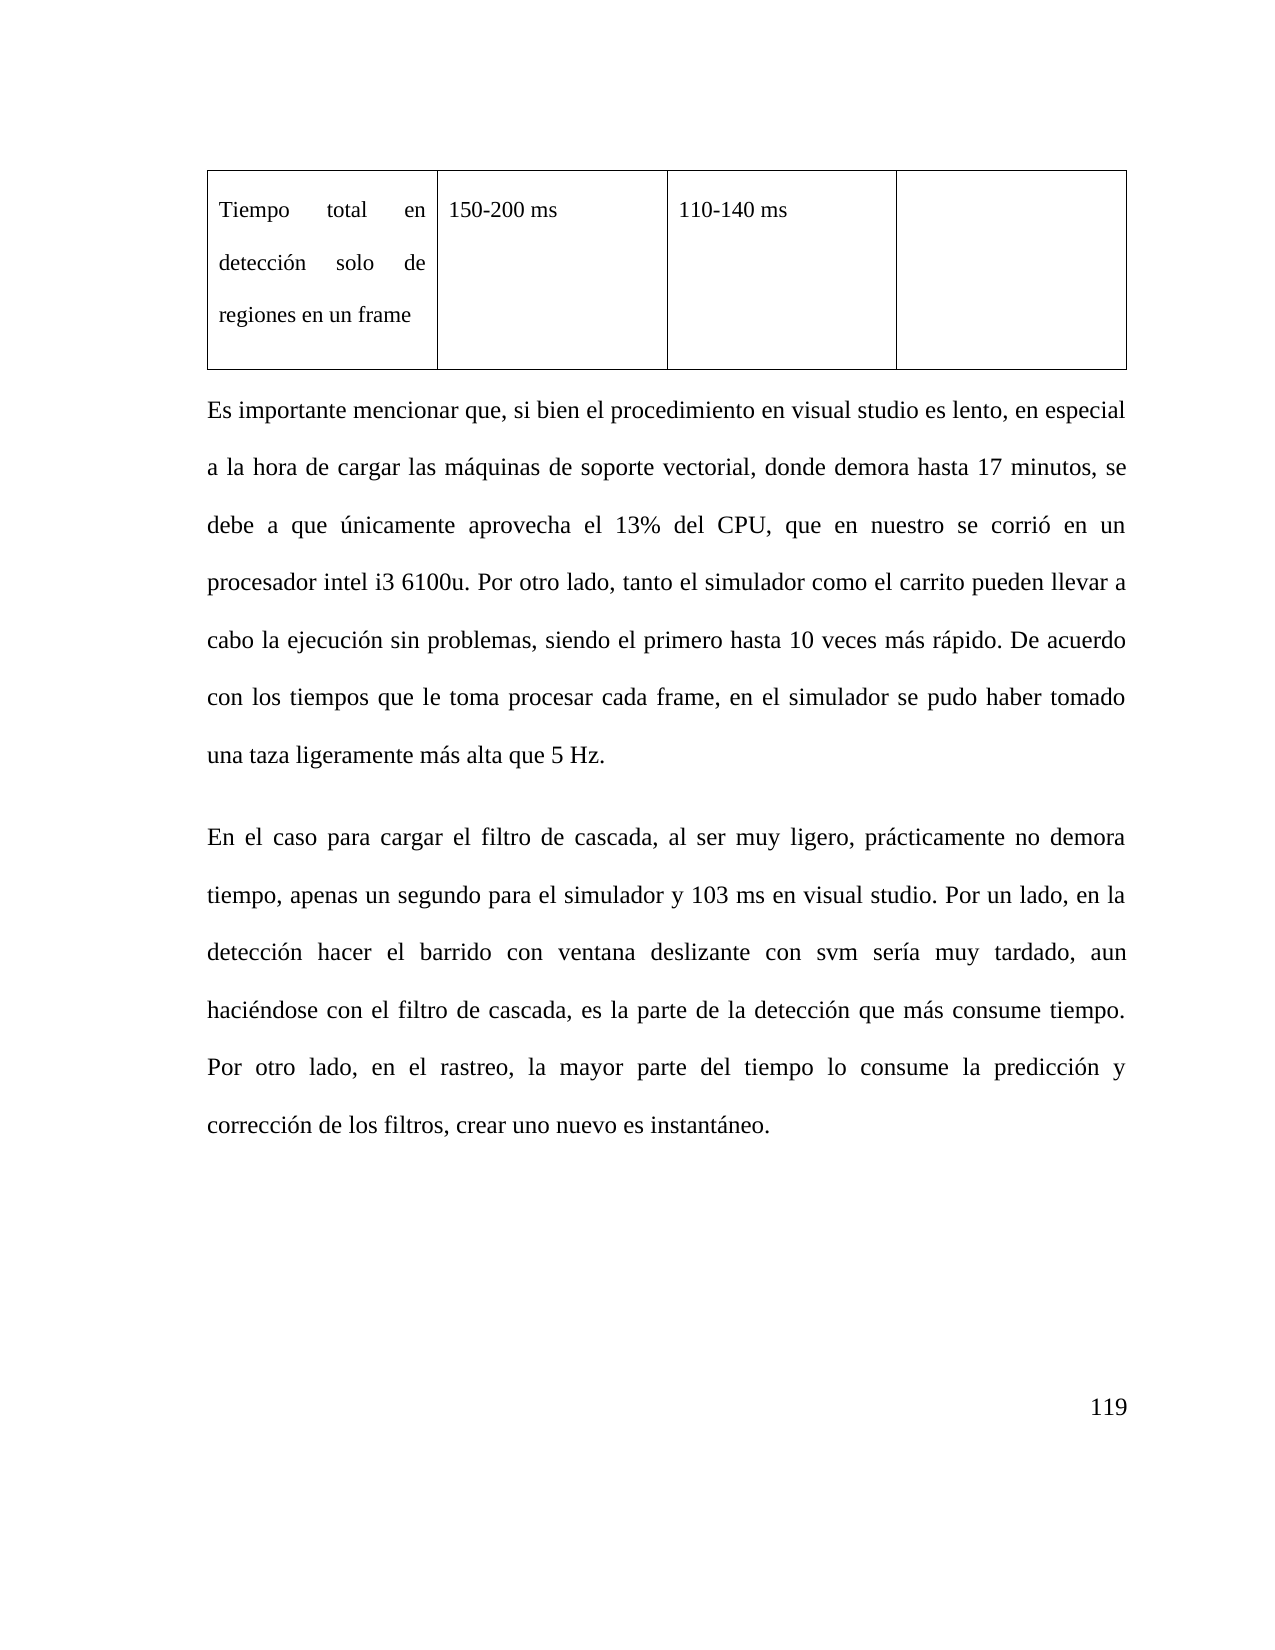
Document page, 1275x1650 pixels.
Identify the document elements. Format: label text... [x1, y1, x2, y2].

text Es importante mencionar que, si bien el procedimiento en visual studio es lento, en especial a la hora de cargar las máquinas de soporte vectorial, donde demora hasta 17 minutos, se debe a que únicamente aprovecha el 13% del CPU, que en nuestro se corrió en un procesador intel i3 6100u. Por otro lado, tanto el simulador como el carrito pueden llevar a cabo la ejecución sin problemas, siendo el primero hasta 10 veces más rápido. De acuerdo con los tiempos que le toma procesar cada frame, en el simulador se pudo haber tomado una taza ligeramente más alta que 5 Hz. [207, 395, 1127, 769]
table_cell Tiempo total en detección solo de regiones en un frame [208, 171, 437, 369]
table_cell 150-200 ms [438, 171, 667, 369]
table_cell [897, 171, 1126, 369]
table_cell 110-140 ms [668, 171, 896, 369]
text En el caso para cargar el filtro de cascada, al ser muy ligero, prácticamente no demora tiempo, apenas un segundo para el simulador y 103 ms en visual studio. Por un lado, en la detección hacer el barrido con ventana deslizante con svm sería muy tardado, aun haciéndose con el filtro de cascada, es la parte de la detección que más consume tiempo. Por otro lado, en el rastreo, la mayor parte del tiempo lo consume la predicción y corrección de los filtros, crear uno nuevo es instantáneo. [207, 822, 1127, 1139]
